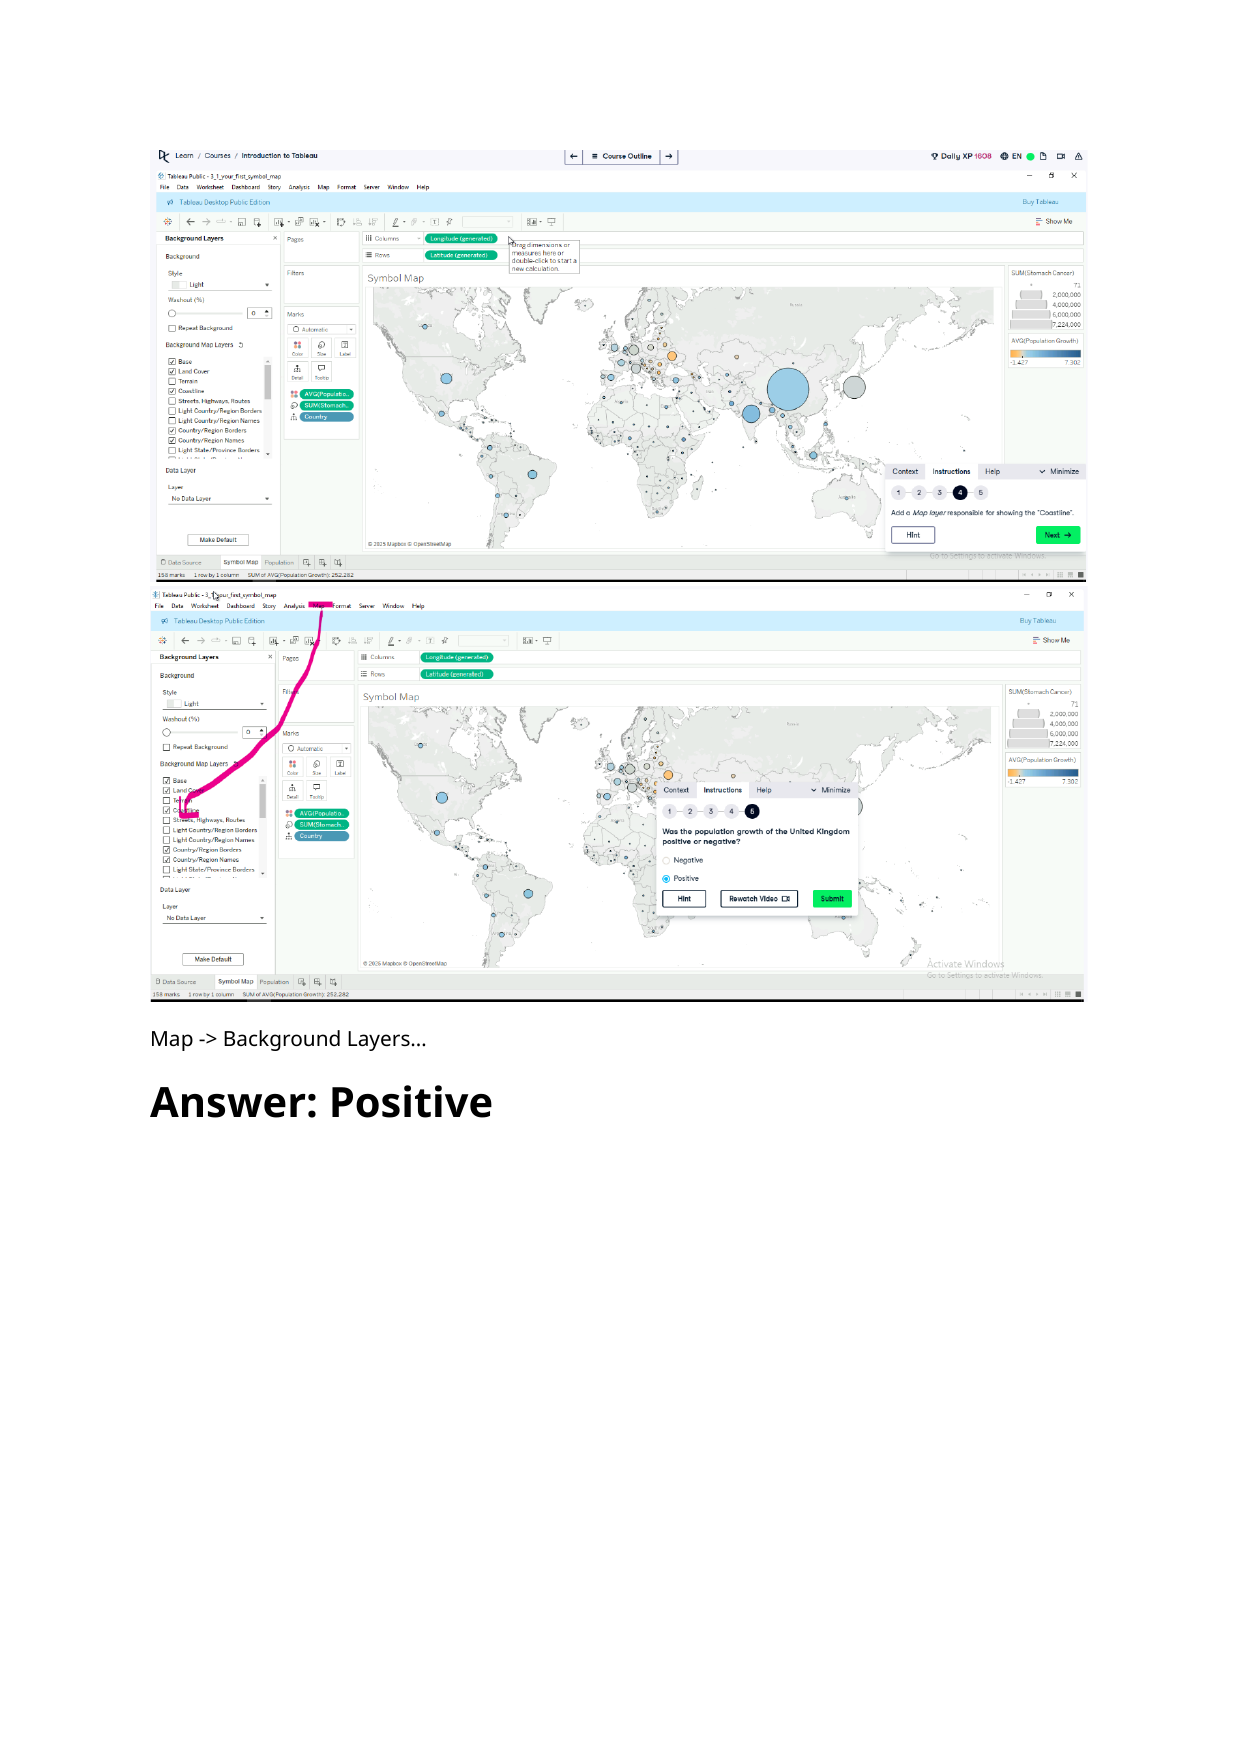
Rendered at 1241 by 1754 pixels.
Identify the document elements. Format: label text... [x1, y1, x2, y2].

text Answer: Positive [150, 1073, 1090, 1130]
text Map -> Background Layers… [150, 1024, 1090, 1052]
picture [150, 586, 1088, 1002]
picture [150, 150, 1088, 582]
